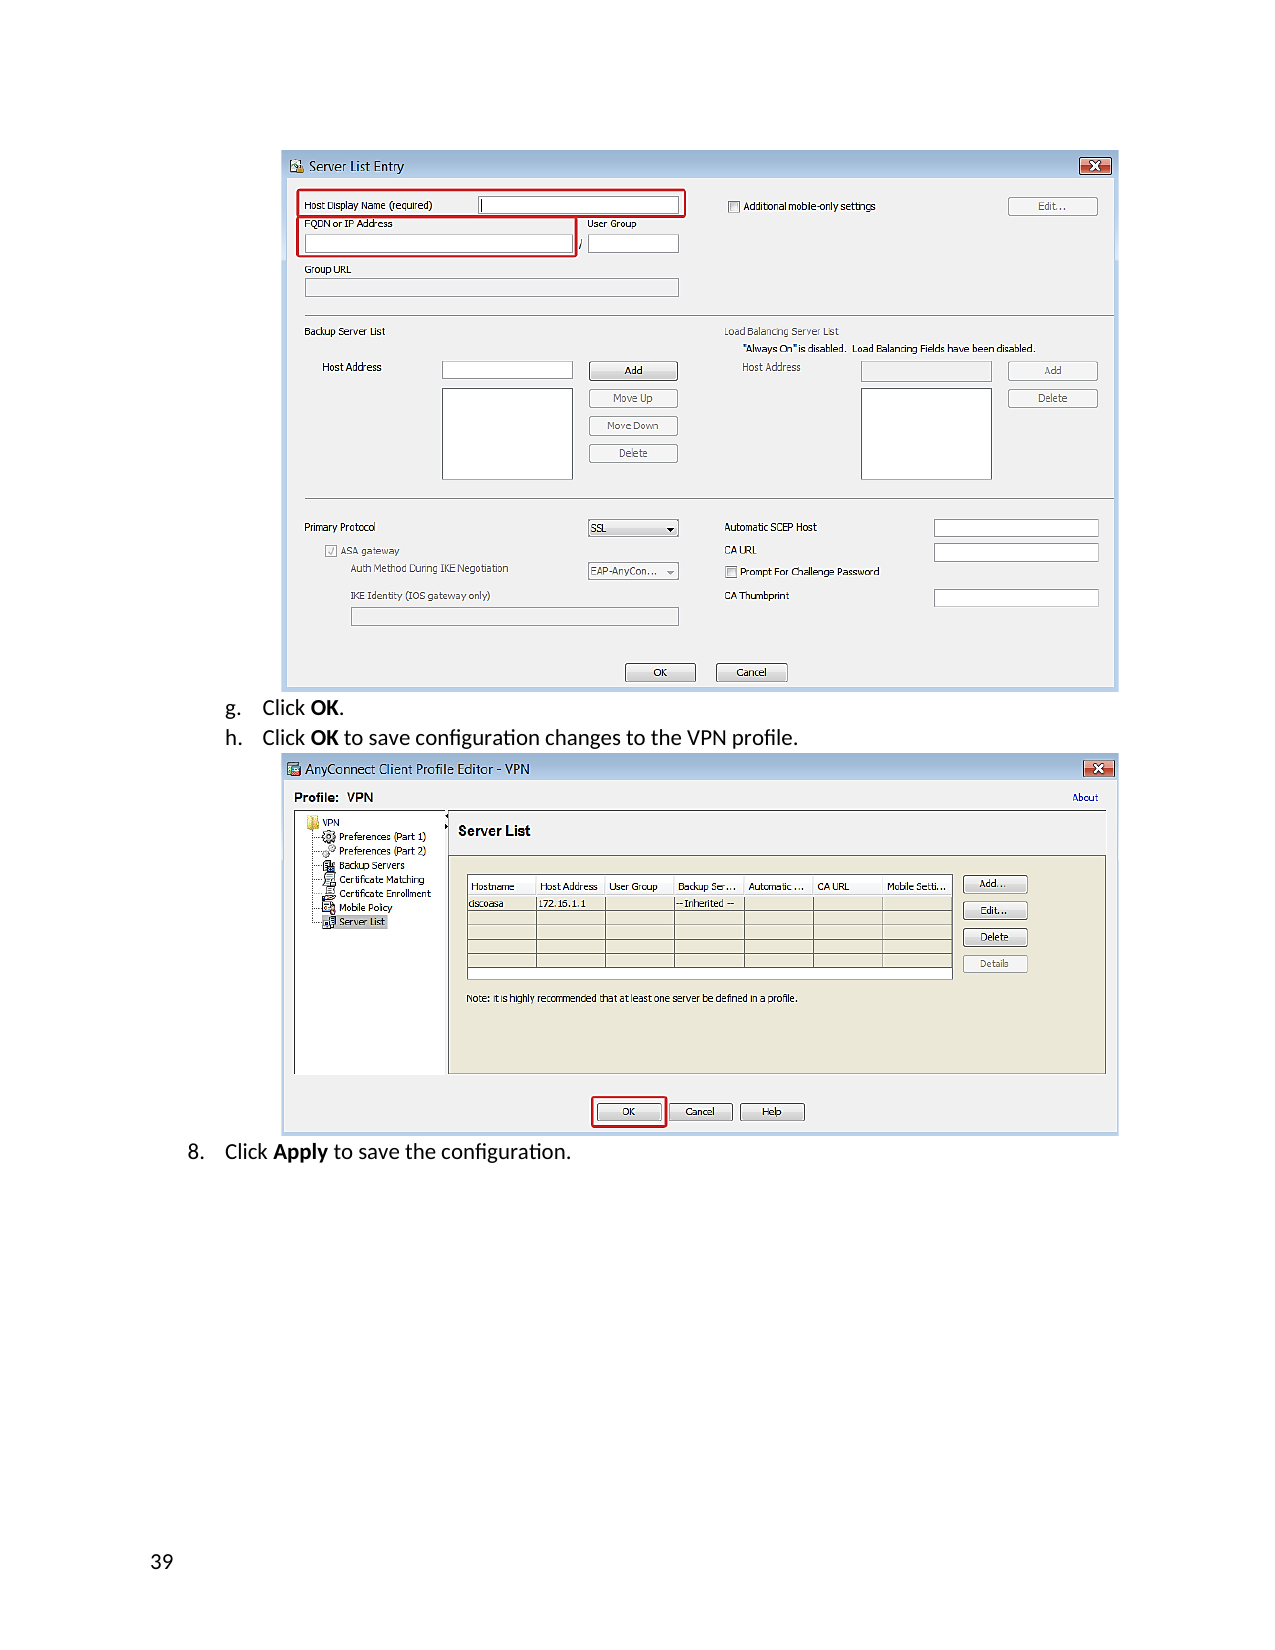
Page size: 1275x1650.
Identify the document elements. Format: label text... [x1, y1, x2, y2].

picture [281, 753, 1119, 1136]
list Click OK. [225, 693, 1125, 721]
list Click OK to save configuration changes to the VPN profile. [225, 723, 1125, 752]
picture [281, 150, 1119, 692]
list Click Apply to save the configuration. [187, 1137, 1125, 1165]
